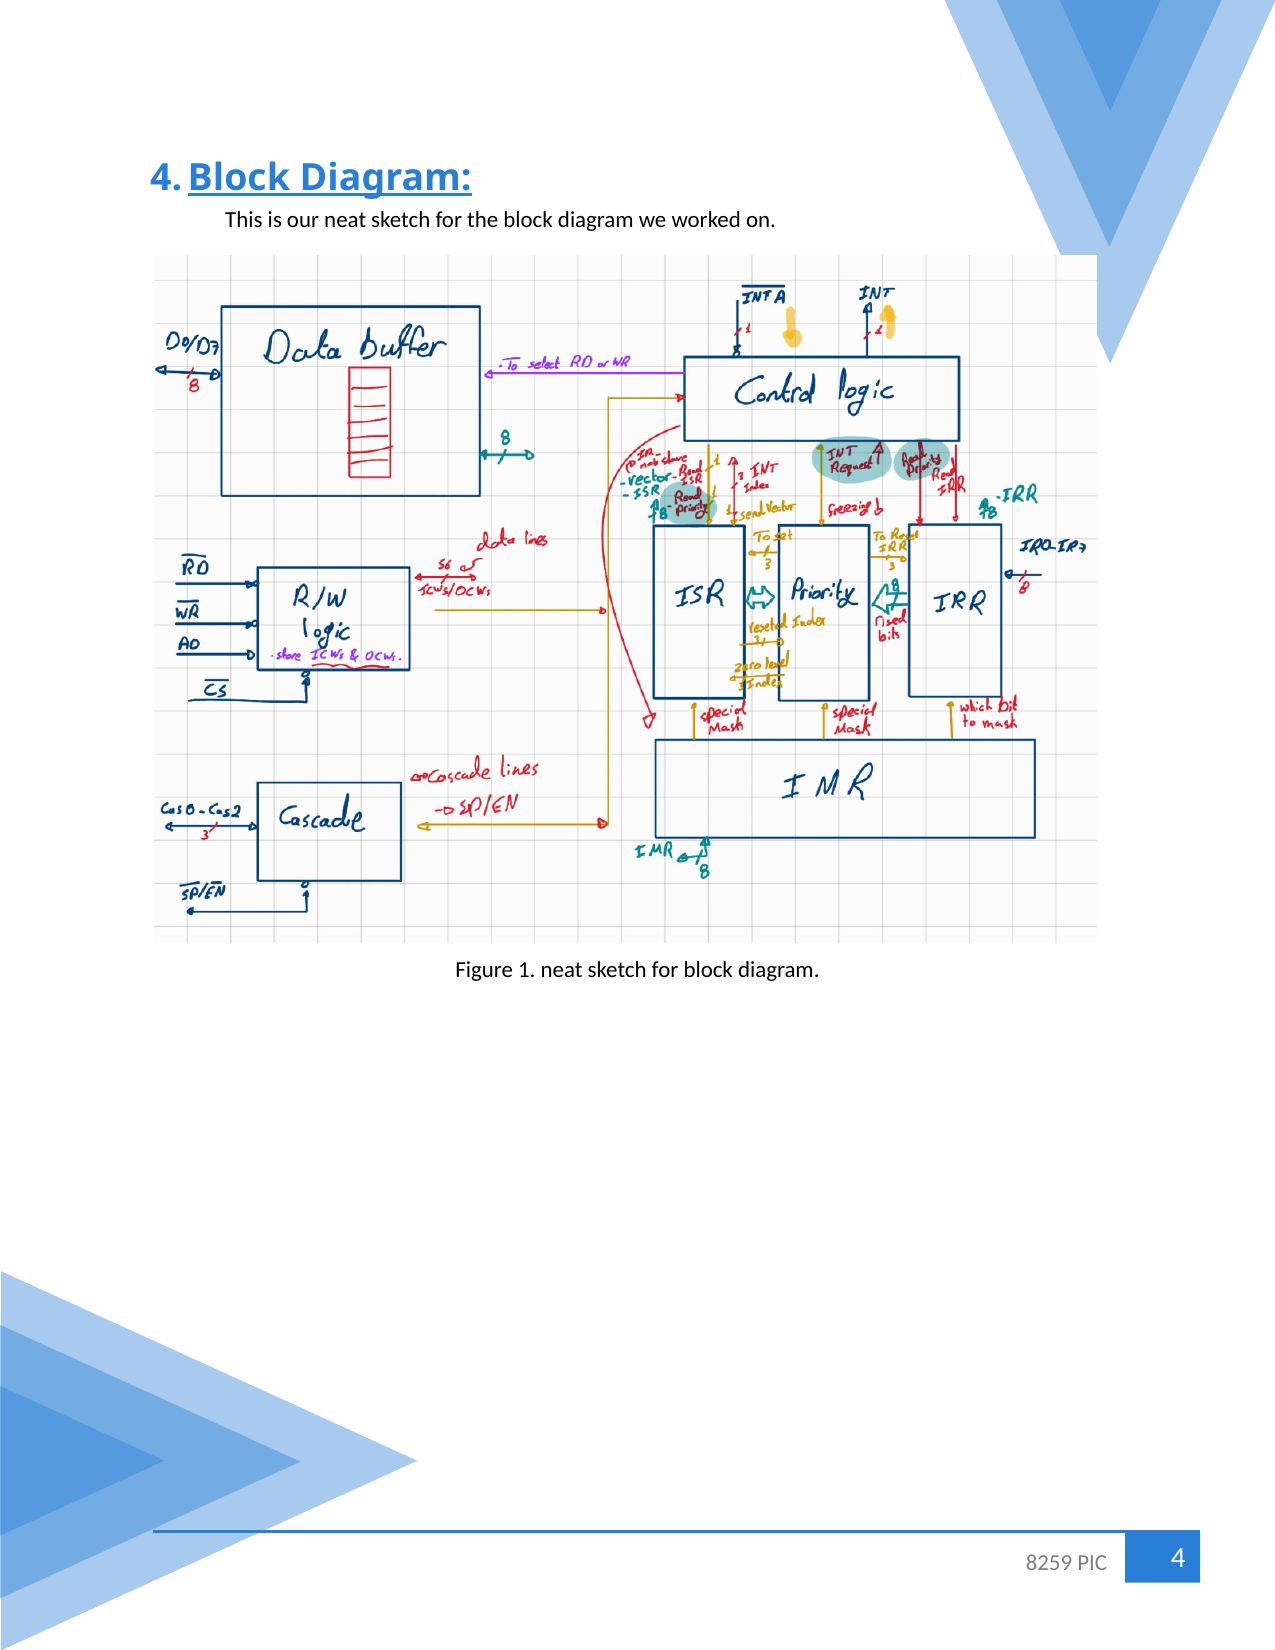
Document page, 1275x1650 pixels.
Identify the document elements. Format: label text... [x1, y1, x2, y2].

subtitle Block Diagram: [150, 150, 1125, 201]
picture [154, 255, 1097, 943]
text This is our neat sketch for the block diagram we worked on. [150, 205, 1125, 233]
text Figure 1. neat sketch for block diagram. [150, 955, 1125, 983]
